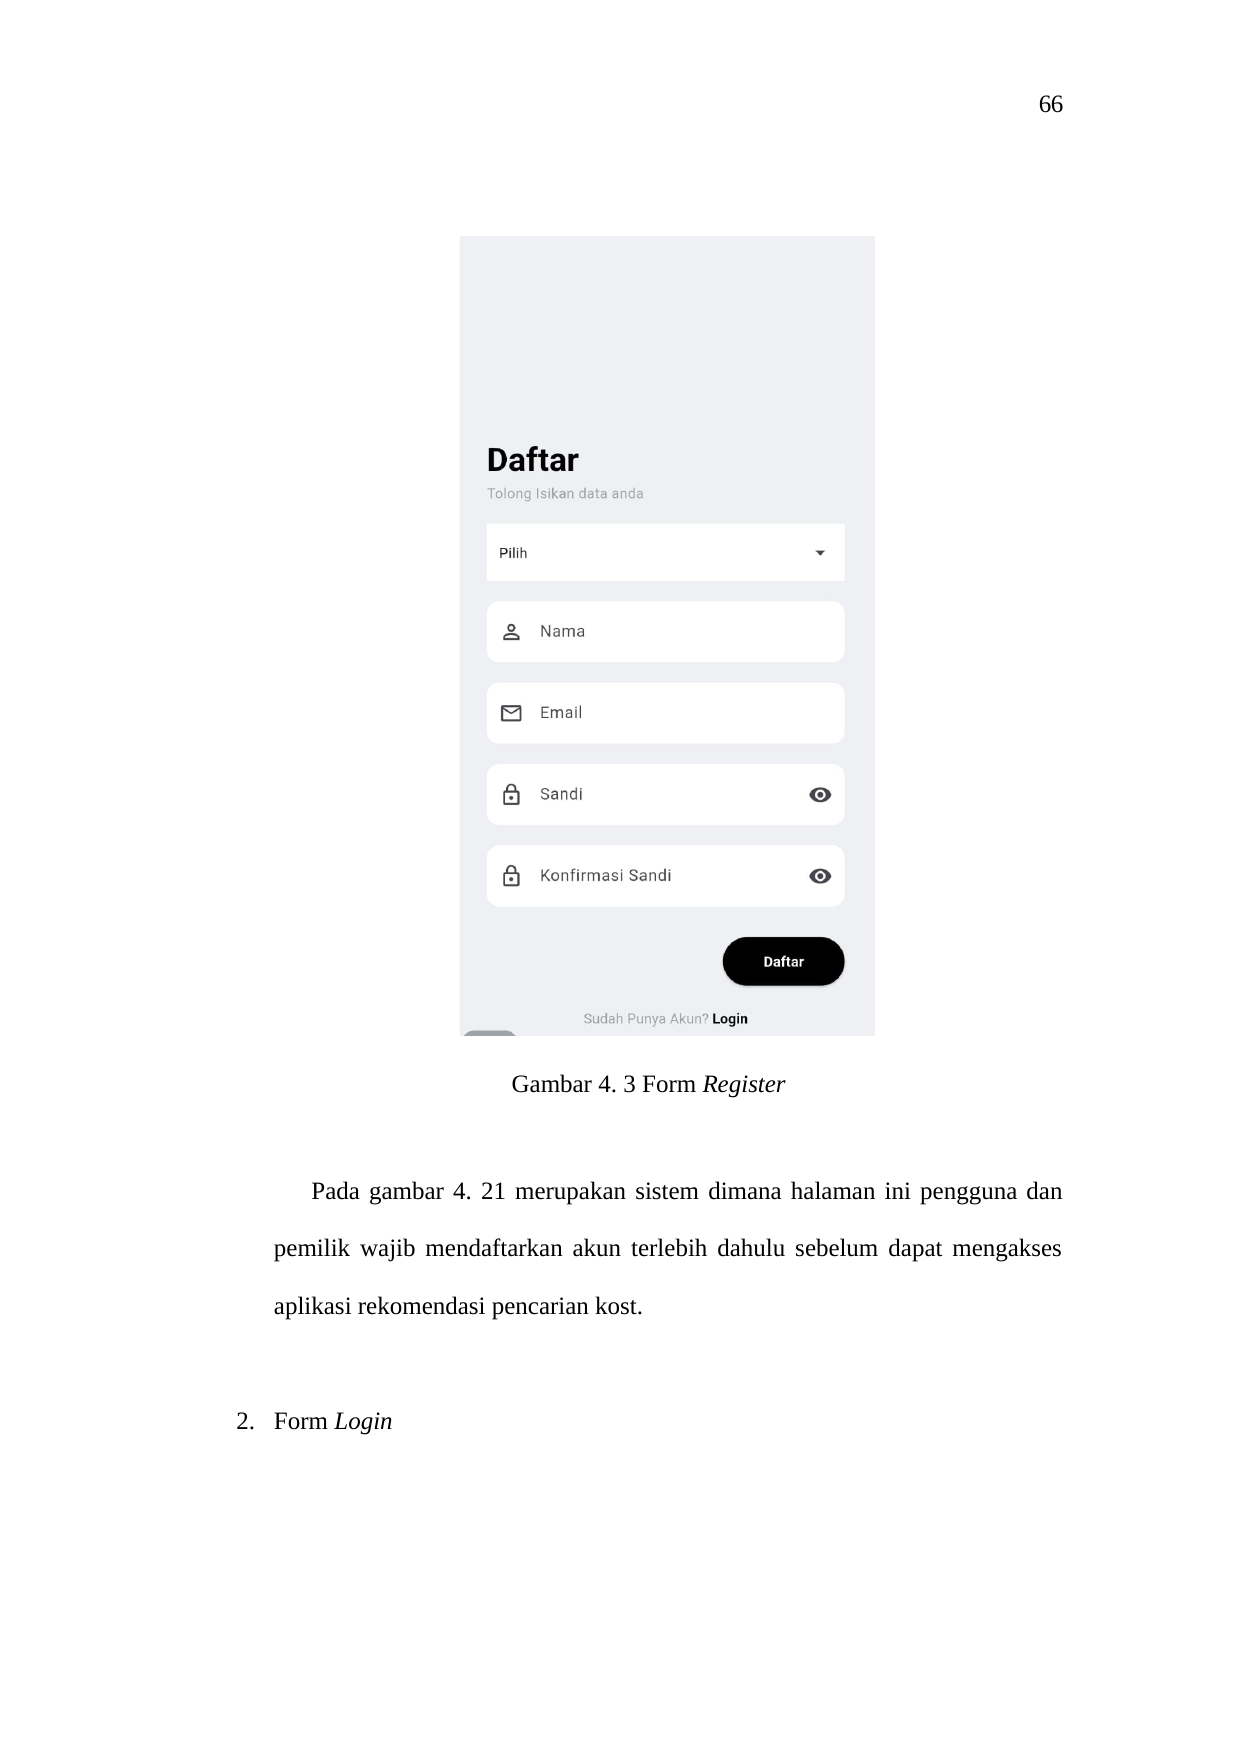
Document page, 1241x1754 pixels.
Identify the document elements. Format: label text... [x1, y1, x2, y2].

picture [459, 236, 875, 1036]
text Gambar 4. 3 Form Register [236, 1069, 1063, 1098]
list Pada gambar 4. 21 merupakan sistem dimana halaman ini pengguna dan pemilik wajib mendaftarkan akun terlebih dahulu sebelum dapat mengakses aplikasi rekomendasi pencarian kost. [274, 1176, 1063, 1320]
list Form Login [236, 1406, 1063, 1435]
